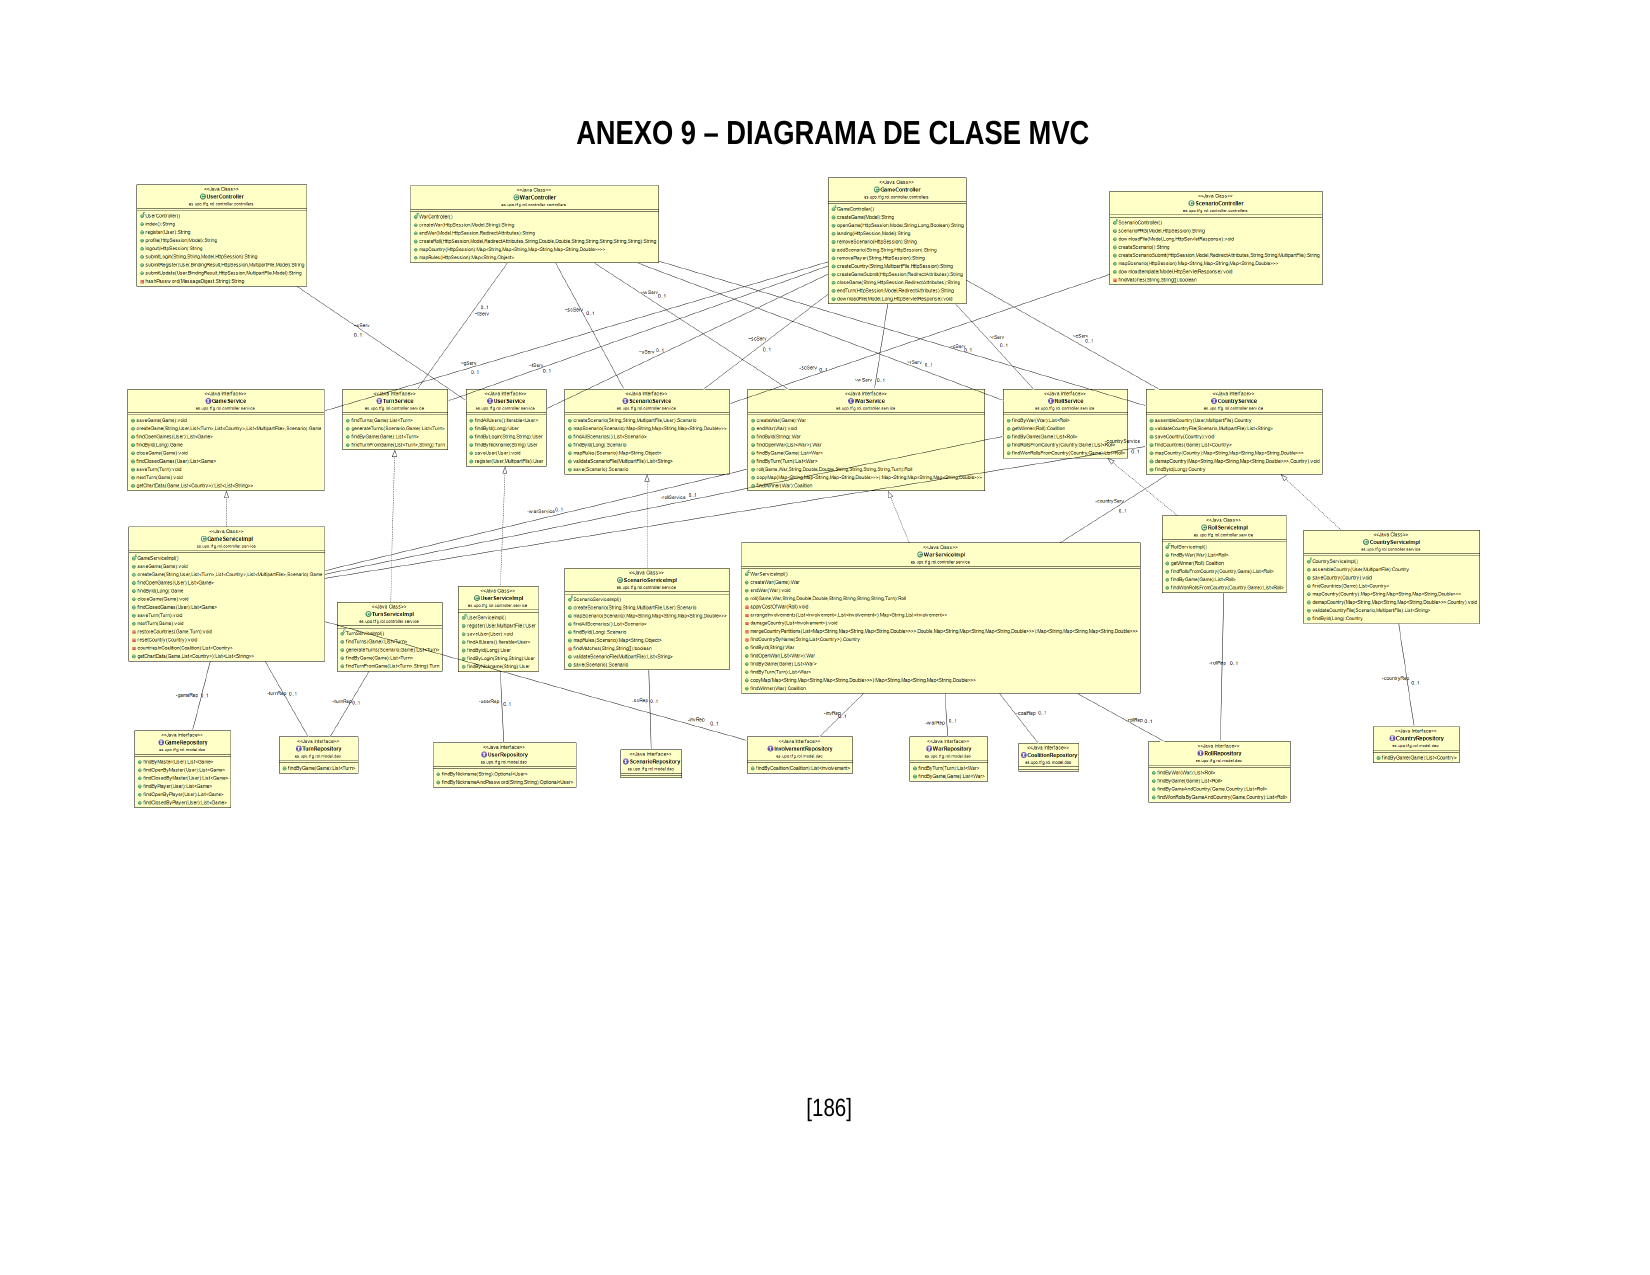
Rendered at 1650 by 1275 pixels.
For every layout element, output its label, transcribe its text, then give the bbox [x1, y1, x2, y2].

title ANEXO 9 – DIAGRAMA DE CLASE MVC [89, 114, 1532, 152]
picture [126, 176, 1481, 809]
